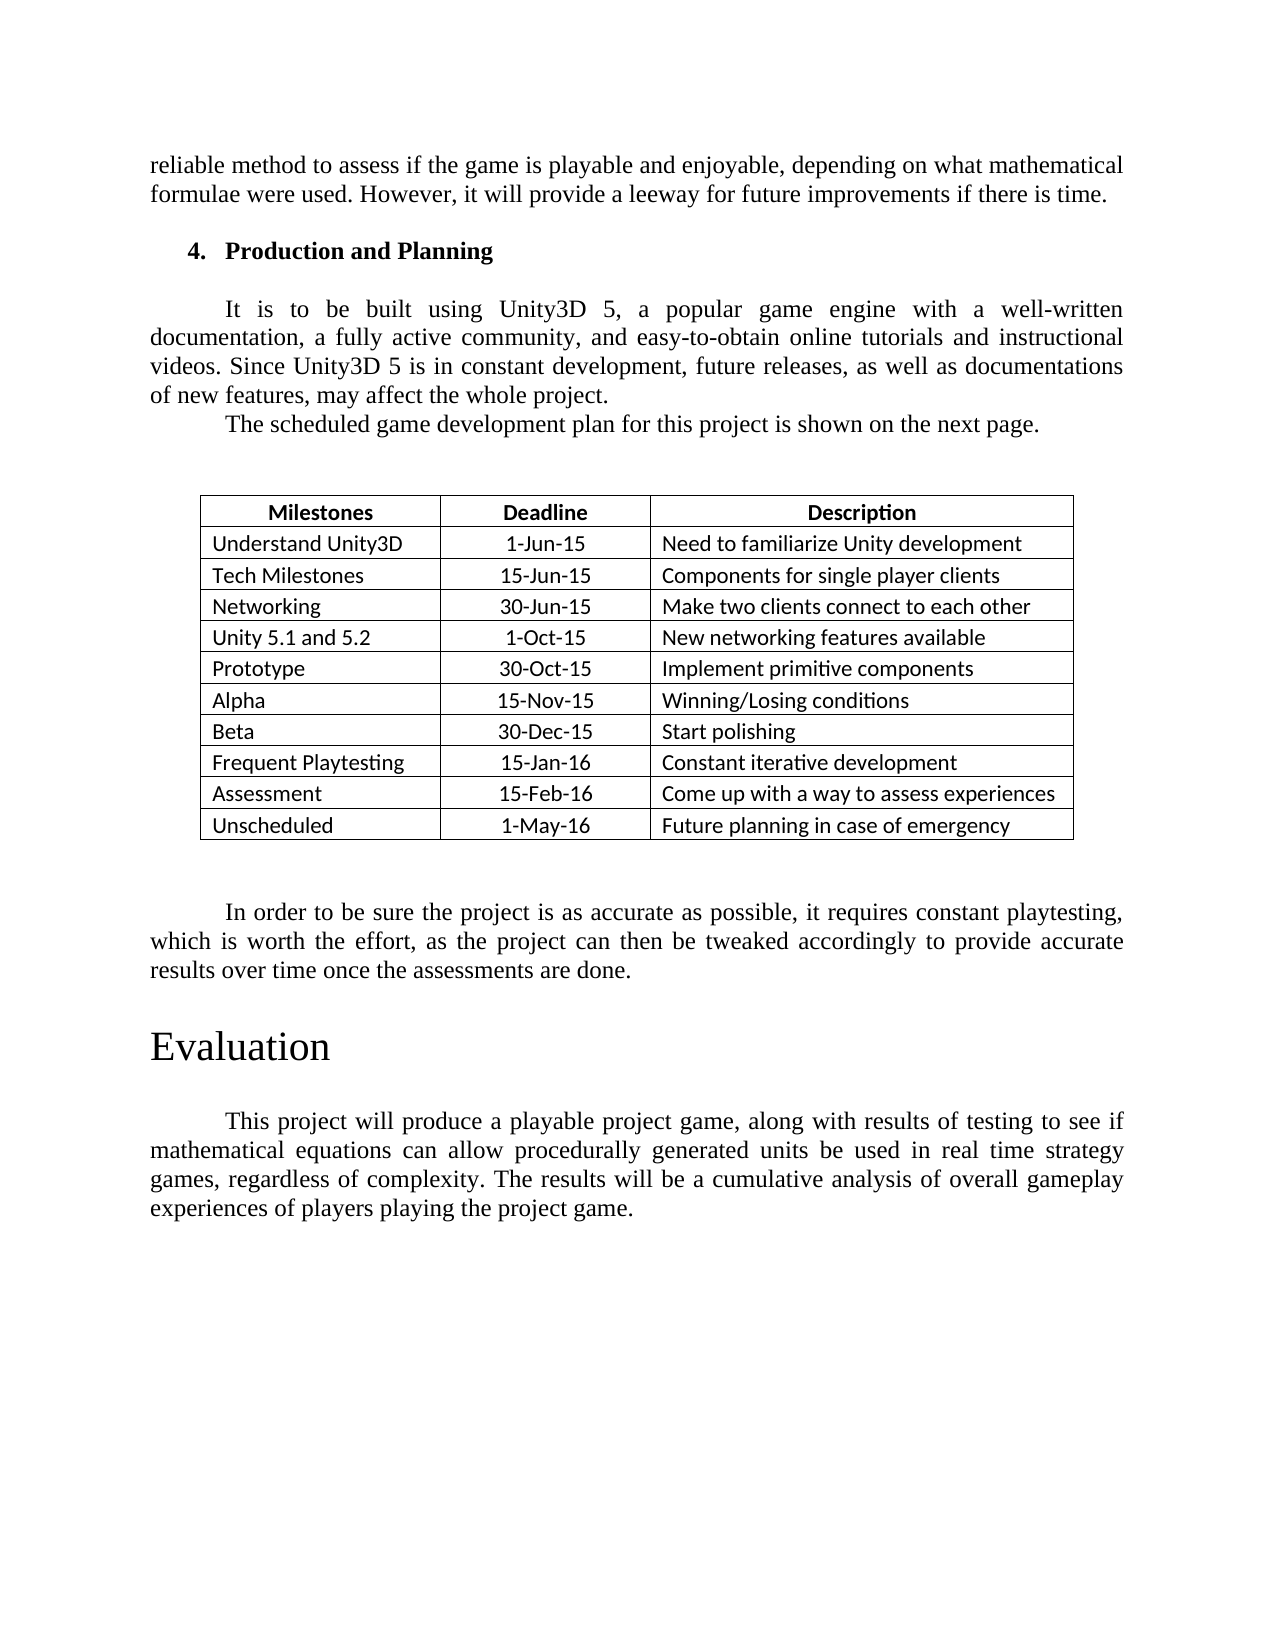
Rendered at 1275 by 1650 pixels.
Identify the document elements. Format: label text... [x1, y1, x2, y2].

text This project will produce a playable project game, along with results of testing to see if mathematical equations can allow procedurally generated units be used in real time strategy games, regardless of complexity. The results will be a cumulative analysis of overall gameplay experiences of players playing the project game. [150, 1106, 1125, 1221]
table_cell Start polishing [651, 715, 1073, 745]
table_cell Networking [201, 590, 440, 620]
table_cell Need to familiarize Unity development [651, 527, 1073, 557]
table_cell Implement primitive components [651, 652, 1073, 682]
table_cell Unity 5.1 and 5.2 [201, 621, 440, 651]
table_cell Come up with a way to assess experiences [651, 777, 1073, 807]
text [150, 150, 1125, 207]
list Production and Planning [187, 236, 1125, 265]
table_cell 1-Oct-15 [441, 621, 650, 651]
table_cell Frequent Playtesting [201, 746, 440, 776]
table_cell 15-Nov-15 [441, 684, 650, 714]
table_cell Winning/Losing conditions [651, 684, 1073, 714]
table_cell New networking features available [651, 621, 1073, 651]
table_cell Beta [201, 715, 440, 745]
table_cell Make two clients connect to each other [651, 590, 1073, 620]
table_cell 15-Jan-16 [441, 746, 650, 776]
table_cell 15-Feb-16 [441, 777, 650, 807]
table_header Milestones [201, 496, 440, 526]
table_cell 30-Oct-15 [441, 652, 650, 682]
subtitle Evaluation [150, 1021, 1125, 1069]
table_cell Alpha [201, 684, 440, 714]
table_cell Assessment [201, 777, 440, 807]
table_cell 15-Jun-15 [441, 559, 650, 589]
table_cell 30-Dec-15 [441, 715, 650, 745]
table_cell Components for single player clients [651, 559, 1073, 589]
text The scheduled game development plan for this project is shown on the next page. [150, 409, 1125, 437]
text In order to be sure the project is as accurate as possible, it requires constant playtesting, which is worth the effort, as the project can then be tweaked accordingly to provide accurate results over time once the assessments are done. [150, 897, 1125, 983]
table_cell Constant iterative development [651, 746, 1073, 776]
table_cell 1-Jun-15 [441, 527, 650, 557]
table_cell Unscheduled [201, 809, 440, 839]
text It is to be built using Unity3D 5, a popular game engine with a well-written documentation, a fully active community, and easy-to-obtain online tutorials and instructional videos. Since Unity3D 5 is in constant development, future releases, as well as documentations of new features, may affect the whole project. [150, 294, 1125, 409]
table_cell Prototype [201, 652, 440, 682]
table_header Description [651, 496, 1073, 526]
table_cell Future planning in case of emergency [651, 809, 1073, 839]
table_header Deadline [441, 496, 650, 526]
table_cell 30-Jun-15 [441, 590, 650, 620]
table_cell Tech Milestones [201, 559, 440, 589]
table_cell 1-May-16 [441, 809, 650, 839]
table_cell Understand Unity3D [201, 527, 440, 557]
